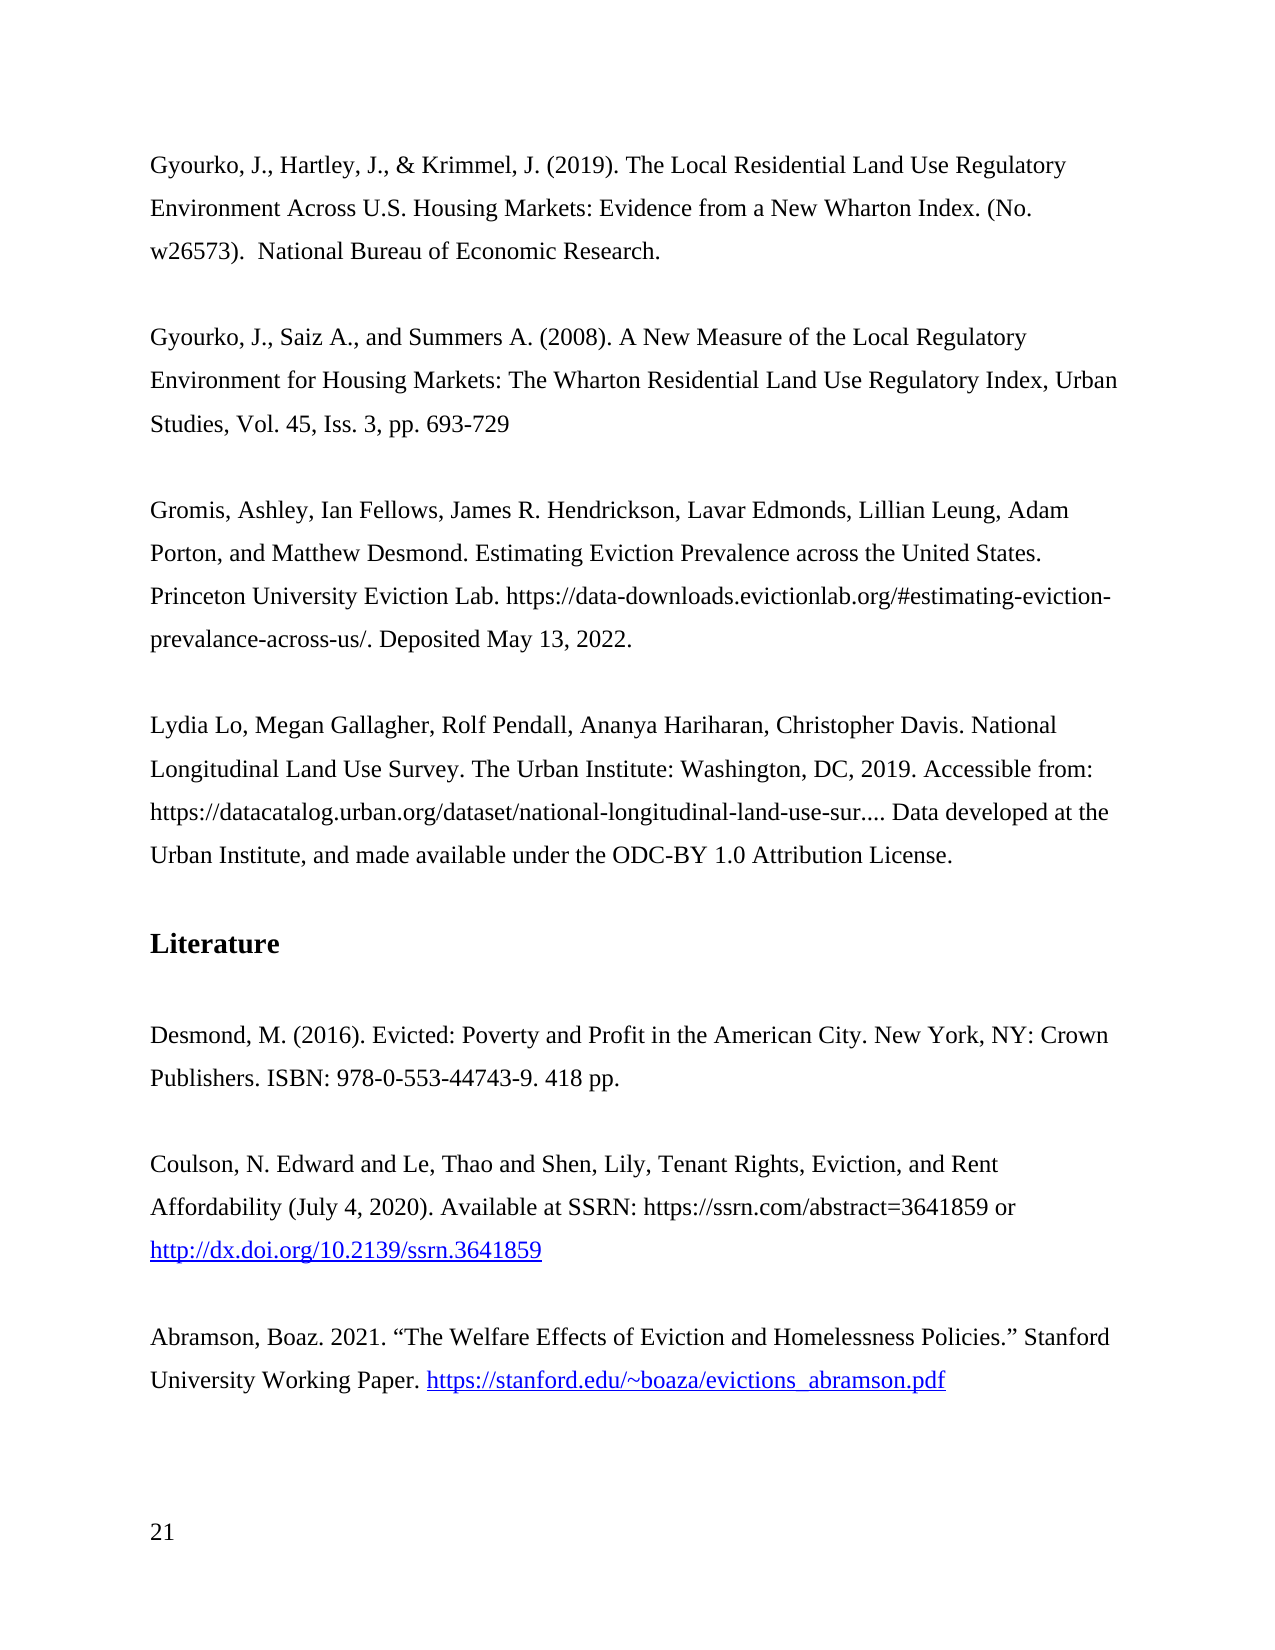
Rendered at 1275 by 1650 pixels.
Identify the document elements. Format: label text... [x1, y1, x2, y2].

text Literature [150, 926, 1125, 960]
text Gyourko, J., Hartley, J., & Krimmel, J. (2019). The Local Residential Land Use Regulatory Environment Across U.S. Housing Markets: Evidence from a New Wharton Index. (No. w26573). National Bureau of Economic Research. [150, 150, 1125, 265]
text Desmond, M. (2016). Evicted: Poverty and Profit in the American City. New York, NY: Crown Publishers. ISBN: 978-0-553-44743-9. 418 pp. [150, 1020, 1125, 1092]
text Abramson, Boaz. 2021. “The Welfare Effects of Eviction and Homelessness Policies.” Stanford University Working Paper. https://stanford.edu/~boaza/evictions_abramson.pdf [150, 1322, 1125, 1393]
text Coulson, N. Edward and Le, Thao and Shen, Lily, Tenant Rights, Eviction, and Rent Affordability (July 4, 2020). Available at SSRN: https://ssrn.com/abstract=3641859 or http://dx.doi.org/10.2139/ssrn.3641859 [150, 1149, 1125, 1264]
text Gromis, Ashley, Ian Fellows, James R. Hendrickson, Lavar Edmonds, Lillian Leung, Adam Porton, and Matthew Desmond. Estimating Eviction Prevalence across the United States. Princeton University Eviction Lab. https://data-downloads.evictionlab.org/#estimating-eviction-prevalance-across-us/. Deposited May 13, 2022. [150, 495, 1125, 653]
text Gyourko, J., Saiz A., and Summers A. (2008). A New Measure of the Local Regulatory Environment for Housing Markets: The Wharton Residential Land Use Regulatory Index, Urban Studies, Vol. 45, Iss. 3, pp. 693-729 [150, 322, 1125, 437]
text Lydia Lo, Megan Gallagher, Rolf Pendall, Ananya Hariharan, Christopher Davis. National Longitudinal Land Use Survey. The Urban Institute: Washington, DC, 2019. Accessible from: https://datacatalog.urban.org/dataset/national-longitudinal-land-use-sur.... Data developed at the Urban Institute, and made available under the ODC-BY 1.0 Attribution License. [150, 711, 1125, 869]
